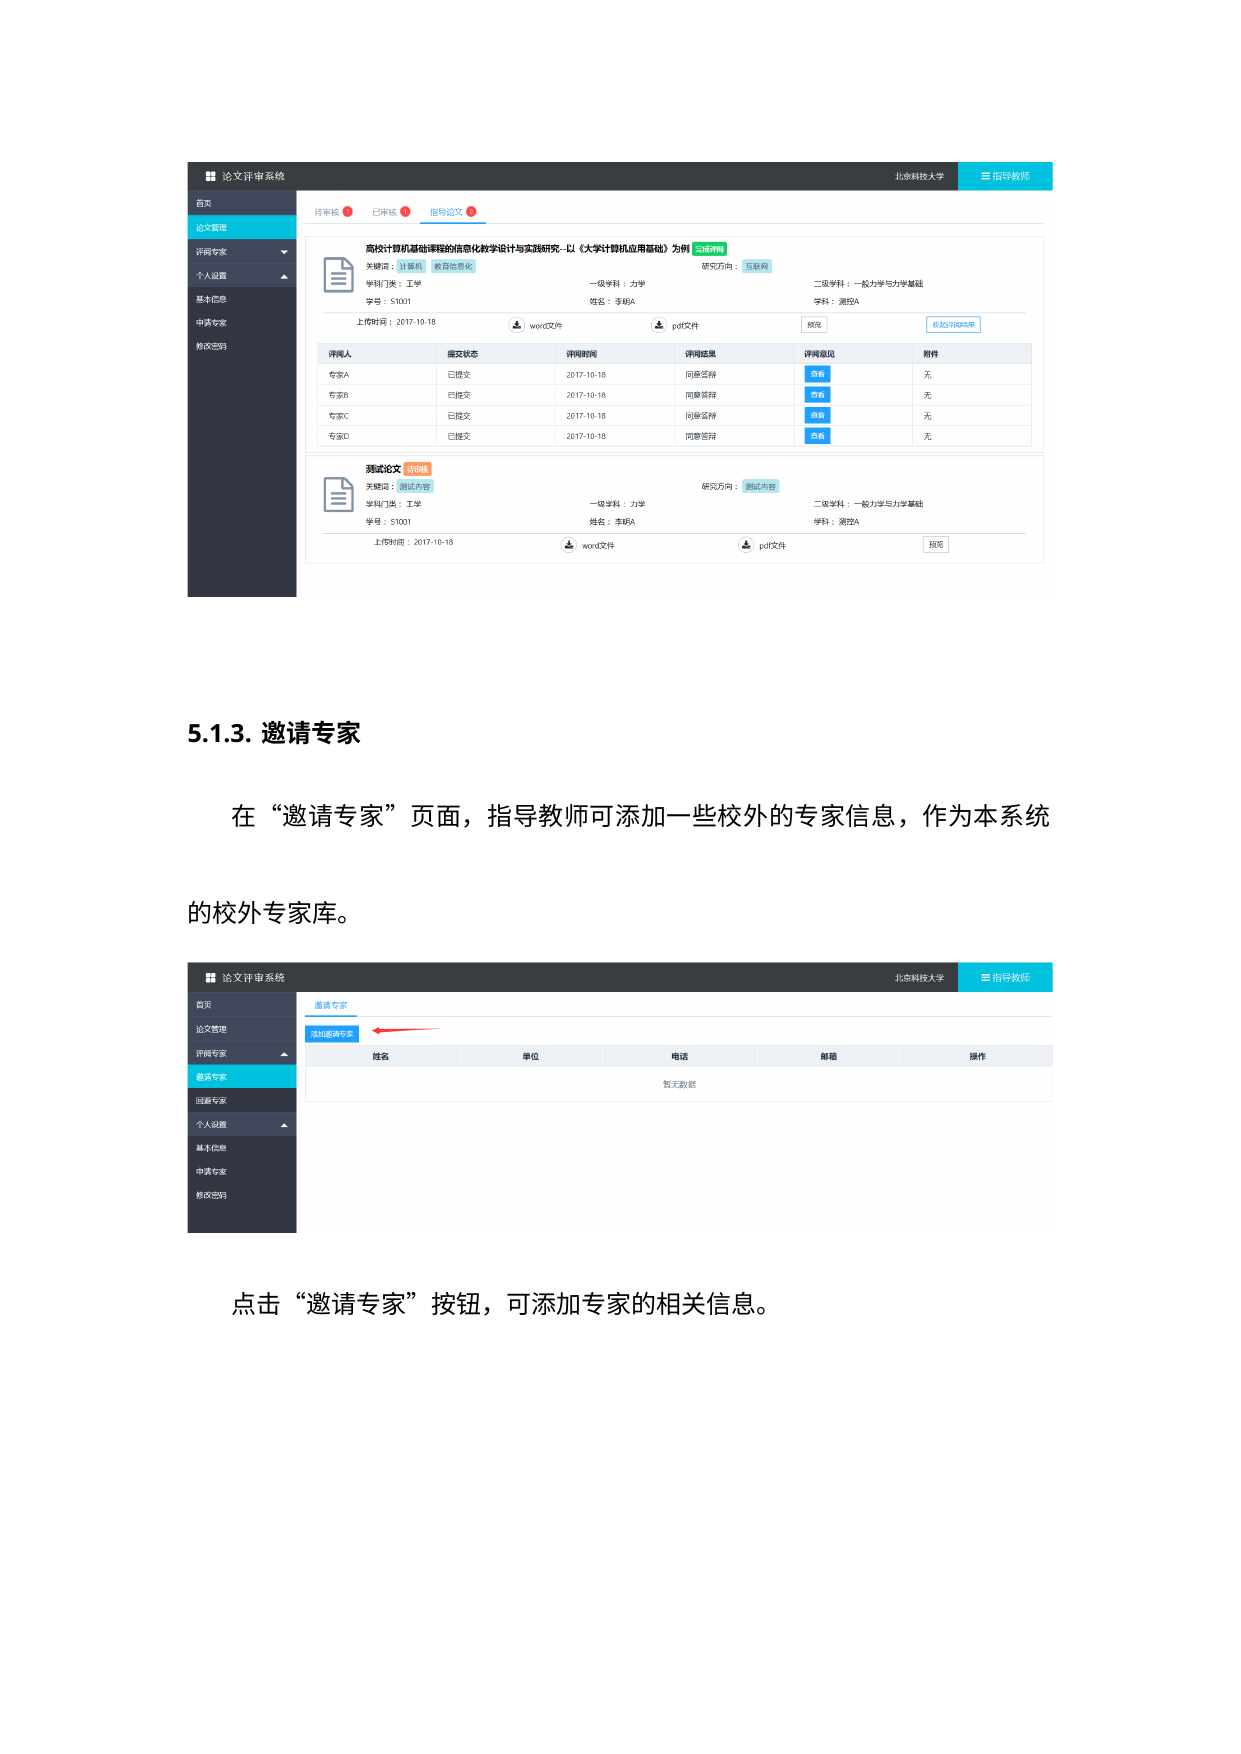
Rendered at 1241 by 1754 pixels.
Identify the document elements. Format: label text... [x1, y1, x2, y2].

list 邀请专家 [187, 699, 1053, 764]
text 点击“邀请专家”按钮，可添加专家的相关信息。 [187, 1270, 1053, 1335]
text 在“邀请专家”页面，指导教师可添加一些校外的专家信息，作为本系统的校外专家库。 [187, 782, 1053, 944]
picture [187, 962, 1053, 1233]
picture [187, 162, 1053, 597]
